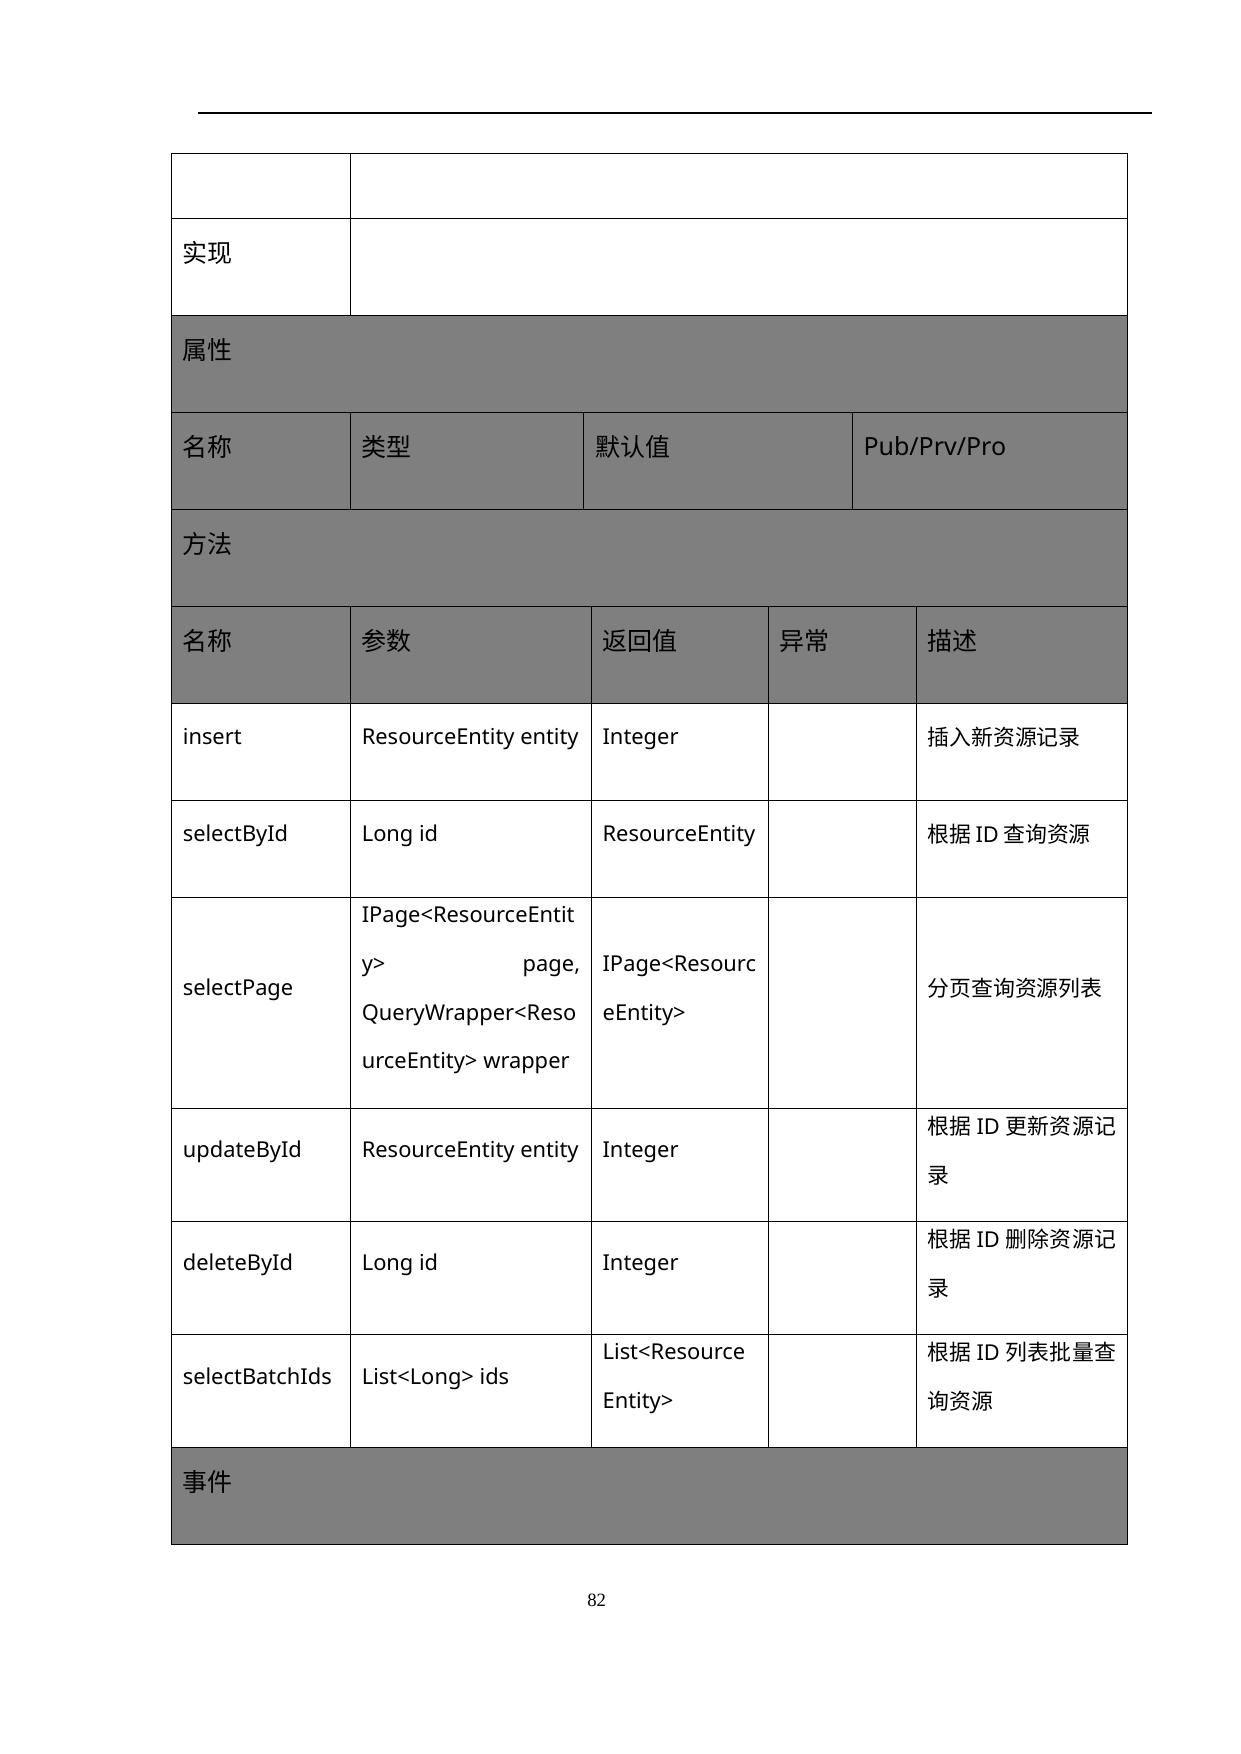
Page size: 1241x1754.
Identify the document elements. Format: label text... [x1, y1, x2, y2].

table_cell List<Long> ids [351, 1335, 591, 1447]
table_cell 名称 [172, 413, 350, 509]
table_cell [769, 704, 916, 800]
table_cell 插入新资源记录 [917, 704, 1127, 800]
table_cell 根据ID列表批量查询资源 [917, 1335, 1127, 1447]
table_cell IPage<ResourceEntity> page, QueryWrapper<ResourceEntity> wrapper [351, 898, 591, 1107]
table_cell ResourceEntity [592, 801, 768, 897]
table_cell Long id [351, 801, 591, 897]
table_cell IPage<ResourceEntity> [592, 898, 768, 1107]
table_cell Long id [351, 1222, 591, 1334]
table_cell 实现 [172, 219, 350, 315]
table_cell 继承 [172, 154, 350, 218]
table_cell [769, 1222, 916, 1334]
table_cell 属性 [172, 316, 1127, 412]
table_cell [769, 801, 916, 897]
table_cell 异常 [769, 607, 916, 703]
table_cell 根据ID删除资源记录 [917, 1222, 1127, 1334]
table_cell 根据ID查询资源 [917, 801, 1127, 897]
table_cell selectBatchIds [172, 1335, 350, 1447]
table_cell [351, 219, 1127, 315]
table_cell selectPage [172, 898, 350, 1107]
table_cell insert [172, 704, 350, 800]
table_cell 参数 [351, 607, 591, 703]
table_cell 类型 [351, 413, 583, 509]
table_cell ResourceEntity entity [351, 704, 591, 800]
table_cell [769, 898, 916, 1107]
table_cell List<ResourceEntity> [592, 1335, 768, 1447]
table_cell 分页查询资源列表 [917, 898, 1127, 1107]
table_cell 方法 [172, 510, 1127, 606]
table_cell 默认值 [584, 413, 852, 509]
table_cell Pub/Prv/Pro [853, 413, 1127, 509]
table_cell 返回值 [592, 607, 768, 703]
table_cell 根据ID更新资源记录 [917, 1109, 1127, 1221]
table_cell Integer [592, 1109, 768, 1221]
table_cell 事件 [172, 1448, 1127, 1544]
table_cell Integer [592, 704, 768, 800]
table_cell [769, 1109, 916, 1221]
table_cell 描述 [917, 607, 1127, 703]
table_cell ResourceEntity entity [351, 1109, 591, 1221]
table_cell selectById [172, 801, 350, 897]
table_cell deleteById [172, 1222, 350, 1334]
table_cell 名称 [172, 607, 350, 703]
table_cell [769, 1335, 916, 1447]
table_cell updateById [172, 1109, 350, 1221]
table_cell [351, 154, 1127, 218]
table_cell Integer [592, 1222, 768, 1334]
